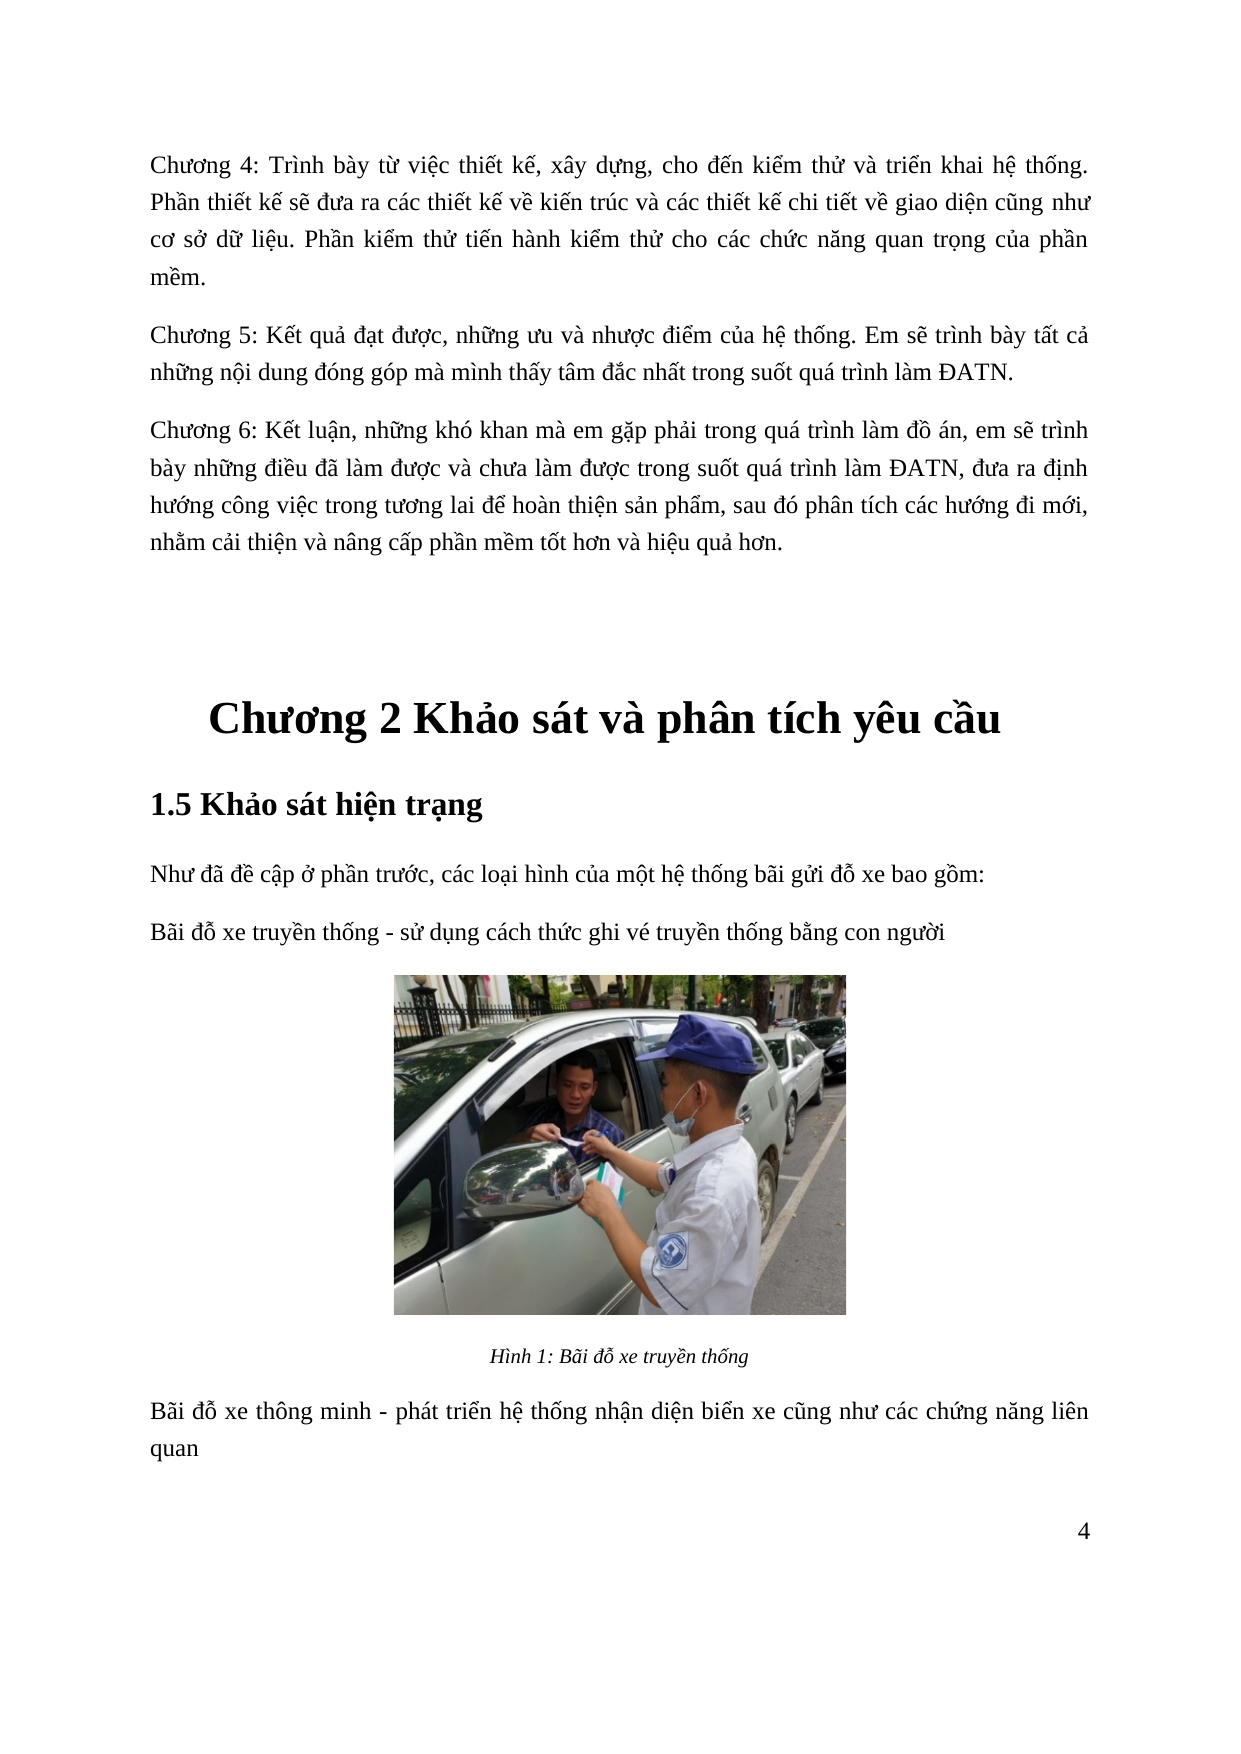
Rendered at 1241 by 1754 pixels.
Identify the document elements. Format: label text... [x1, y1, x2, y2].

text Bãi đỗ xe truyền thống - sử dụng cách thức ghi vé truyền thống bằng con người [150, 917, 1090, 946]
text Chương 4: Trình bày từ việc thiết kế, xây dựng, cho đến kiểm thử và triển khai hệ thống. Phần thiết kế sẽ đưa ra các thiết kế về kiến trúc và các thiết kế chi tiết về giao diện cũng như cơ sở dữ liệu. Phần kiểm thử tiến hành kiểm thử cho các chức năng quan trọng của phần mềm. [150, 150, 1090, 291]
text Chương 5: Kết quả đạt được, những ưu và nhược điểm của hệ thống. Em sẽ trình bày tất cả những nội dung đóng góp mà mình thấy tâm đắc nhất trong suốt quá trình làm ĐATN. [150, 320, 1090, 386]
subtitle Khảo sát hiện trạng [150, 585, 1090, 823]
text Hình 1: Bãi đỗ xe truyền thống [150, 1344, 1090, 1368]
text Chương 6: Kết luận, những khó khan mà em gặp phải trong quá trình làm đồ án, em sẽ trình bày những điều đã làm được và chưa làm được trong suốt quá trình làm ĐATN, đưa ra định hướng công việc trong tương lai để hoàn thiện sản phẩm, sau đó phân tích các hướng đi mới, nhằm cải thiện và nâng cấp phần mềm tốt hơn và hiệu quả hơn. [150, 415, 1090, 556]
text Bãi đỗ xe thông minh - phát triển hệ thống nhận diện biển xe cũng như các chứng năng liên quan [150, 1396, 1090, 1462]
subtitle Khảo sát và phân tích yêu cầu [208, 691, 1118, 743]
picture [393, 975, 847, 1315]
text Như đã đề cập ở phần trước, các loại hình của một hệ thống bãi gửi đỗ xe bao gồm: [150, 859, 1090, 888]
